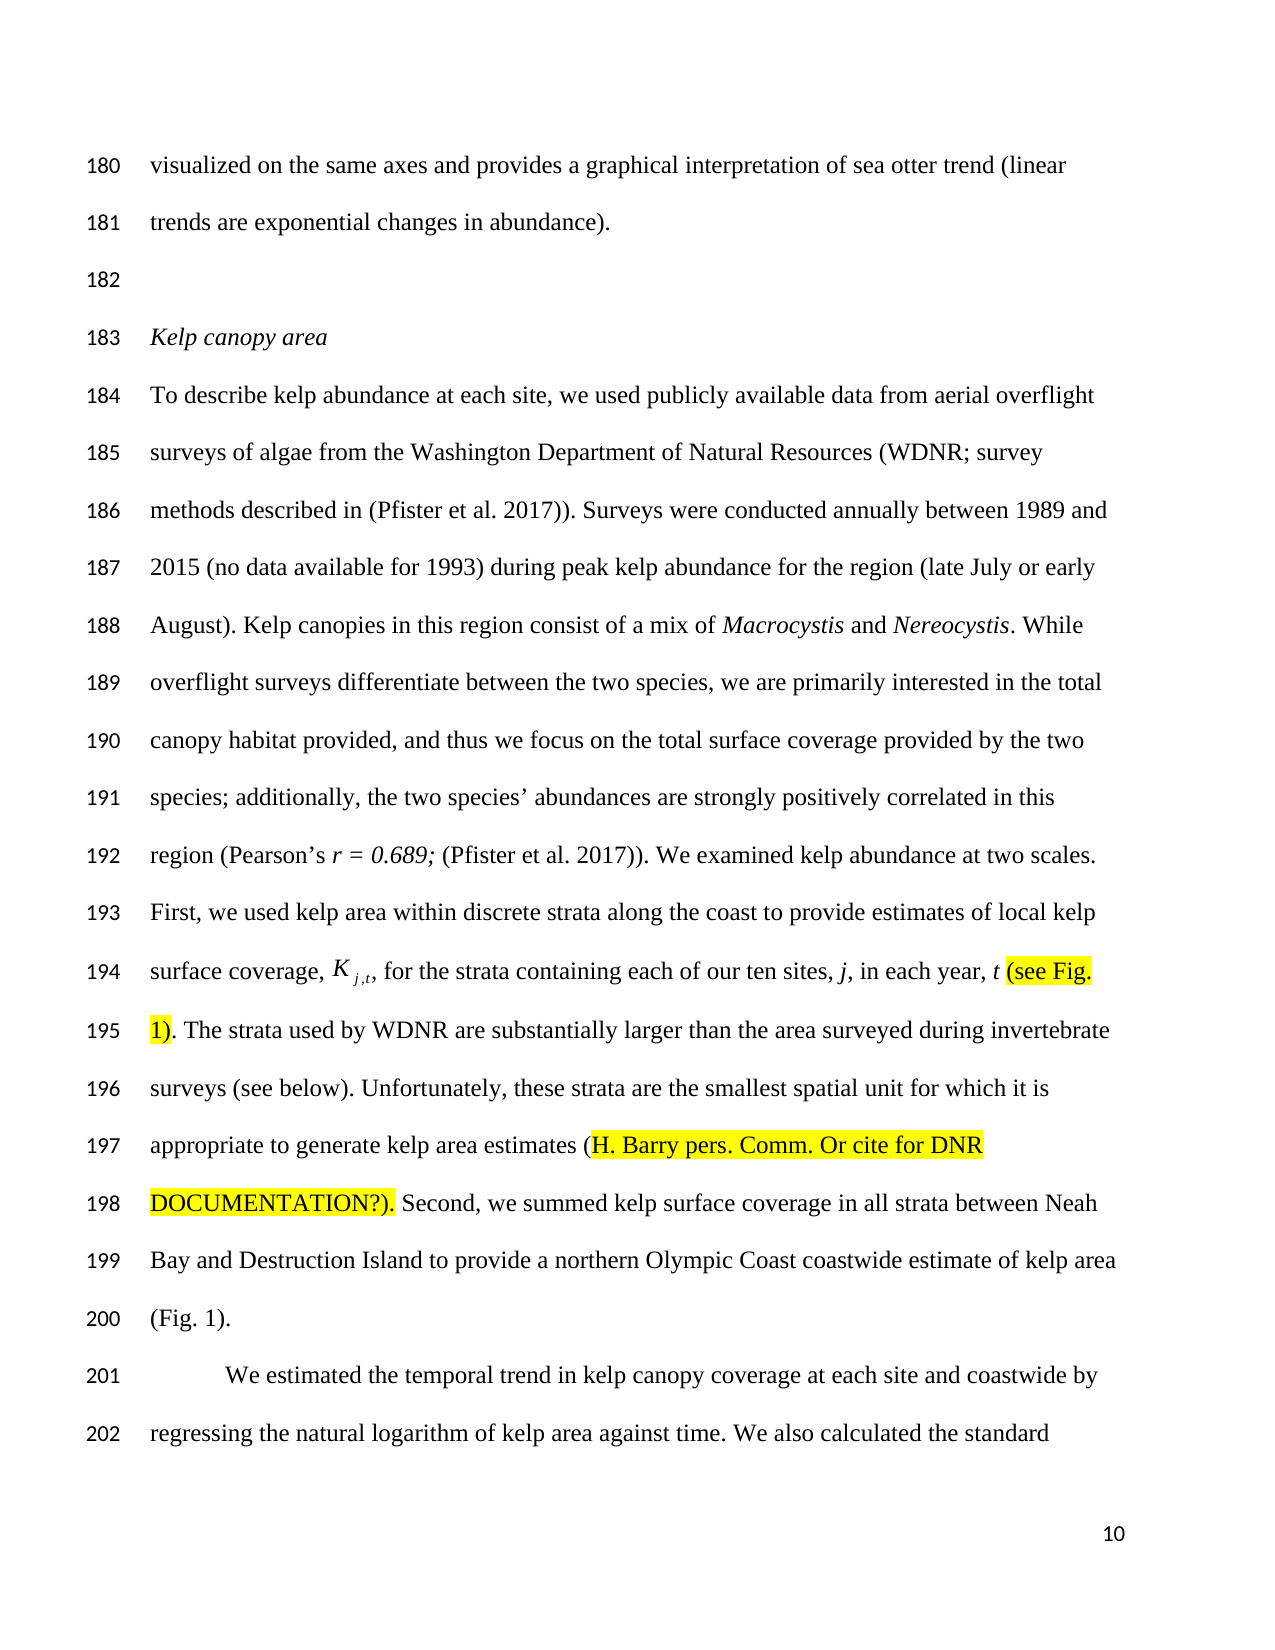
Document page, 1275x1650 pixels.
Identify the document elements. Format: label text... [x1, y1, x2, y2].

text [150, 1360, 1125, 1446]
text Kelp canopy area [150, 322, 1125, 351]
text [150, 150, 1125, 236]
text To describe kelp abundance at each site, we used publicly available data from aerial overflight surveys of algae from the Washington Department of Natural Resources (WDNR; survey methods described in (Pfister et al. 2017)). Surveys were conducted annually between 1989 and 2015 (no data available for 1993) during peak kelp abundance for the region (late July or early August). Kelp canopies in this region consist of a mix of Macrocystis and Nereocystis. While overflight surveys differentiate between the two species, we are primarily interested in the total canopy habitat provided, and thus we focus on the total surface coverage provided by the two species; additionally, the two species’ abundances are strongly positively correlated in this region (Pearson’s r = 0.689; (Pfister et al. 2017)). We examined kelp abundance at two scales. First, we used kelp area within discrete strata along the coast to provide estimates of local kelp surface coverage, , for the strata containing each of our ten sites, j, in each year, t (see Fig. 1). The strata used by WDNR are substantially larger than the area surveyed during invertebrate surveys (see below). Unfortunately, these strata are the smallest spatial unit for which it is appropriate to generate kelp area estimates (H. Barry pers. Comm. Or cite for DNR DOCUMENTATION?). Second, we summed kelp surface coverage in all strata between Neah Bay and Destruction Island to provide a northern Olympic Coast coastwide estimate of kelp area (Fig. 1). [150, 380, 1125, 1331]
